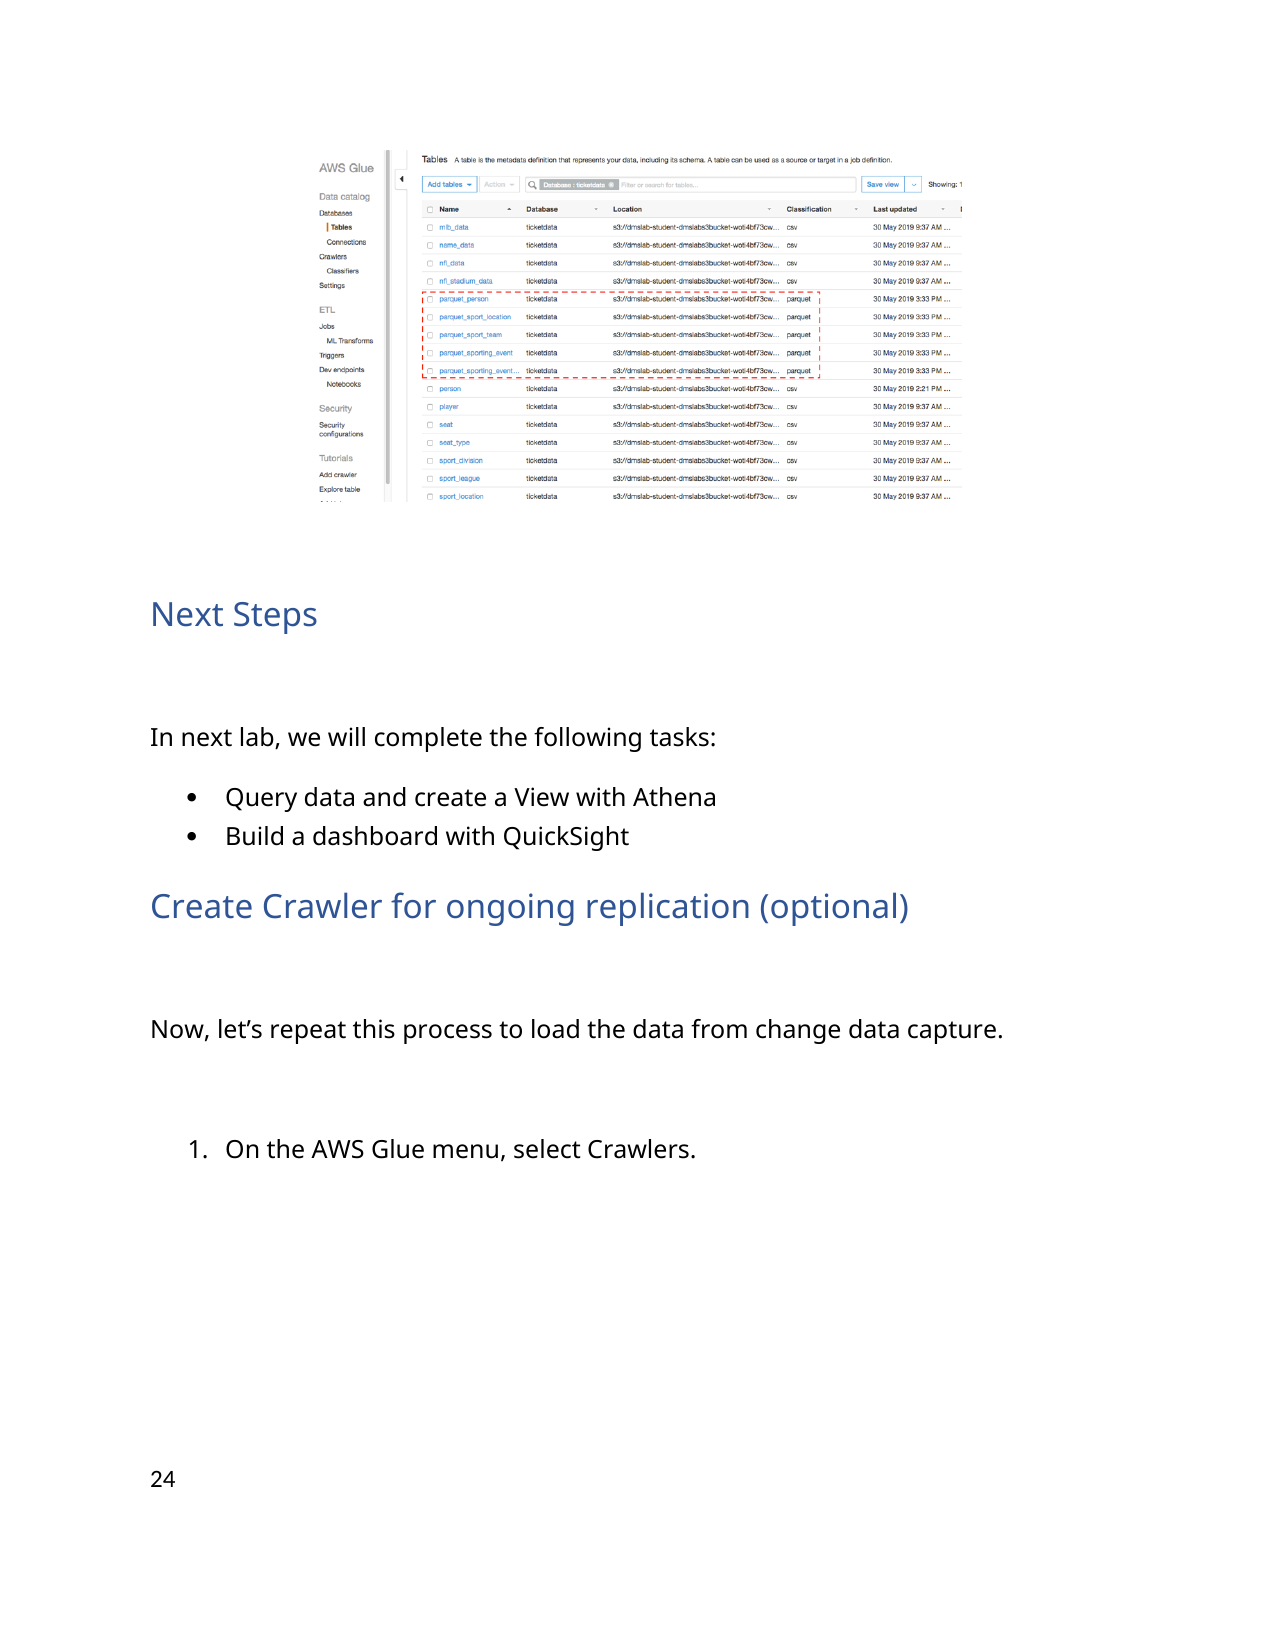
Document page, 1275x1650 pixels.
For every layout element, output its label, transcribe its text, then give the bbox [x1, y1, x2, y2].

text In next lab, we will complete the following tasks: [150, 720, 1125, 754]
list Query data and create a View with Athena [187, 780, 1125, 814]
subtitle Next Steps [150, 591, 1125, 636]
picture [313, 150, 962, 502]
list On the AWS Glue menu, select Crawlers. [187, 1132, 1125, 1166]
text Now, let’s repeat this process to load the data from change data capture. [150, 1012, 1125, 1046]
list Build a dashboard with QuickSight [187, 819, 1125, 853]
subtitle Create Crawler for ongoing replication (optional) [150, 883, 1125, 928]
